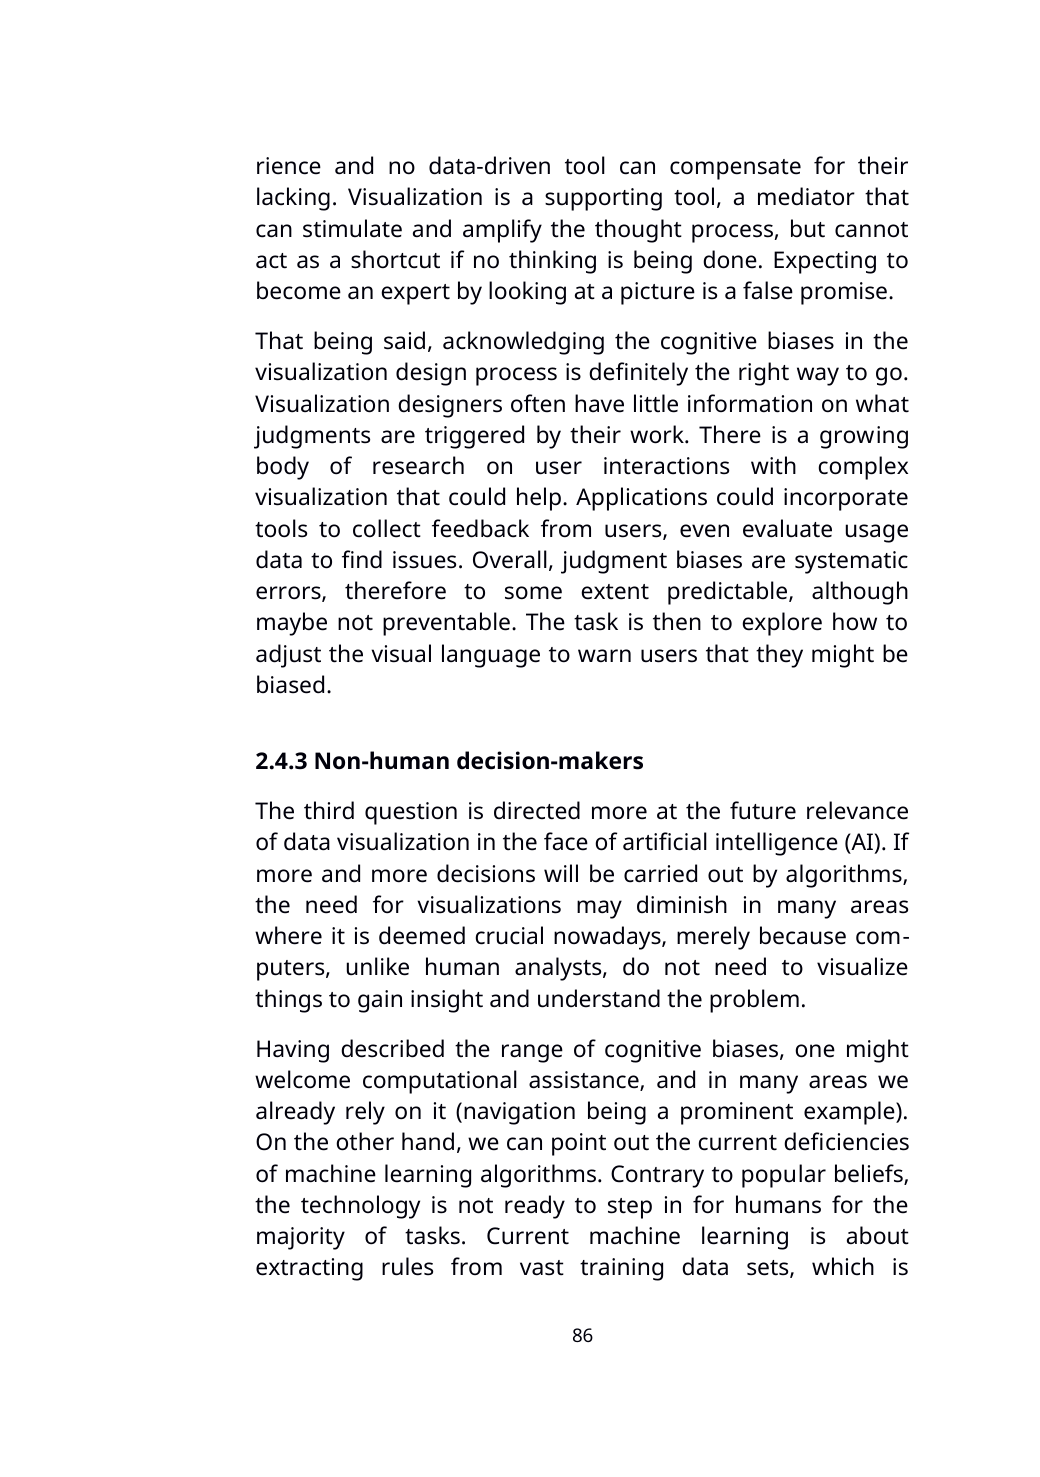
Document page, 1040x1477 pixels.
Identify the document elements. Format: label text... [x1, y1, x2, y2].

text That being said, acknowledging the cognitive biases in the visualization design process is definitely the right way to go. Visualization designers often have little information on what judgments are triggered by their work. There is a growing body of research on user interactions with complex visualization that could help. Applications could incorporate tools to collect feedback from users, even evaluate usage data to find issues. Overall, judgment biases are systematic errors, therefore to some extent predictable, although maybe not preventable. The task is then to explore how to adjust the visual language to warn users that they might be biased. [255, 325, 910, 700]
subtitle 2.4.3 Non-human decision-makers [255, 745, 910, 776]
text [255, 150, 910, 306]
text The third question is directed more at the future relevance of data visualization in the face of artificial intelligence (AI). If more and more decisions will be carried out by algorithms, the need for visualizations may diminish in many areas where it is deemed crucial nowadays, merely because computers, unlike human analysts, do not need to visualize things to gain insight and understand the problem. [255, 795, 910, 1014]
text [255, 1032, 910, 1282]
